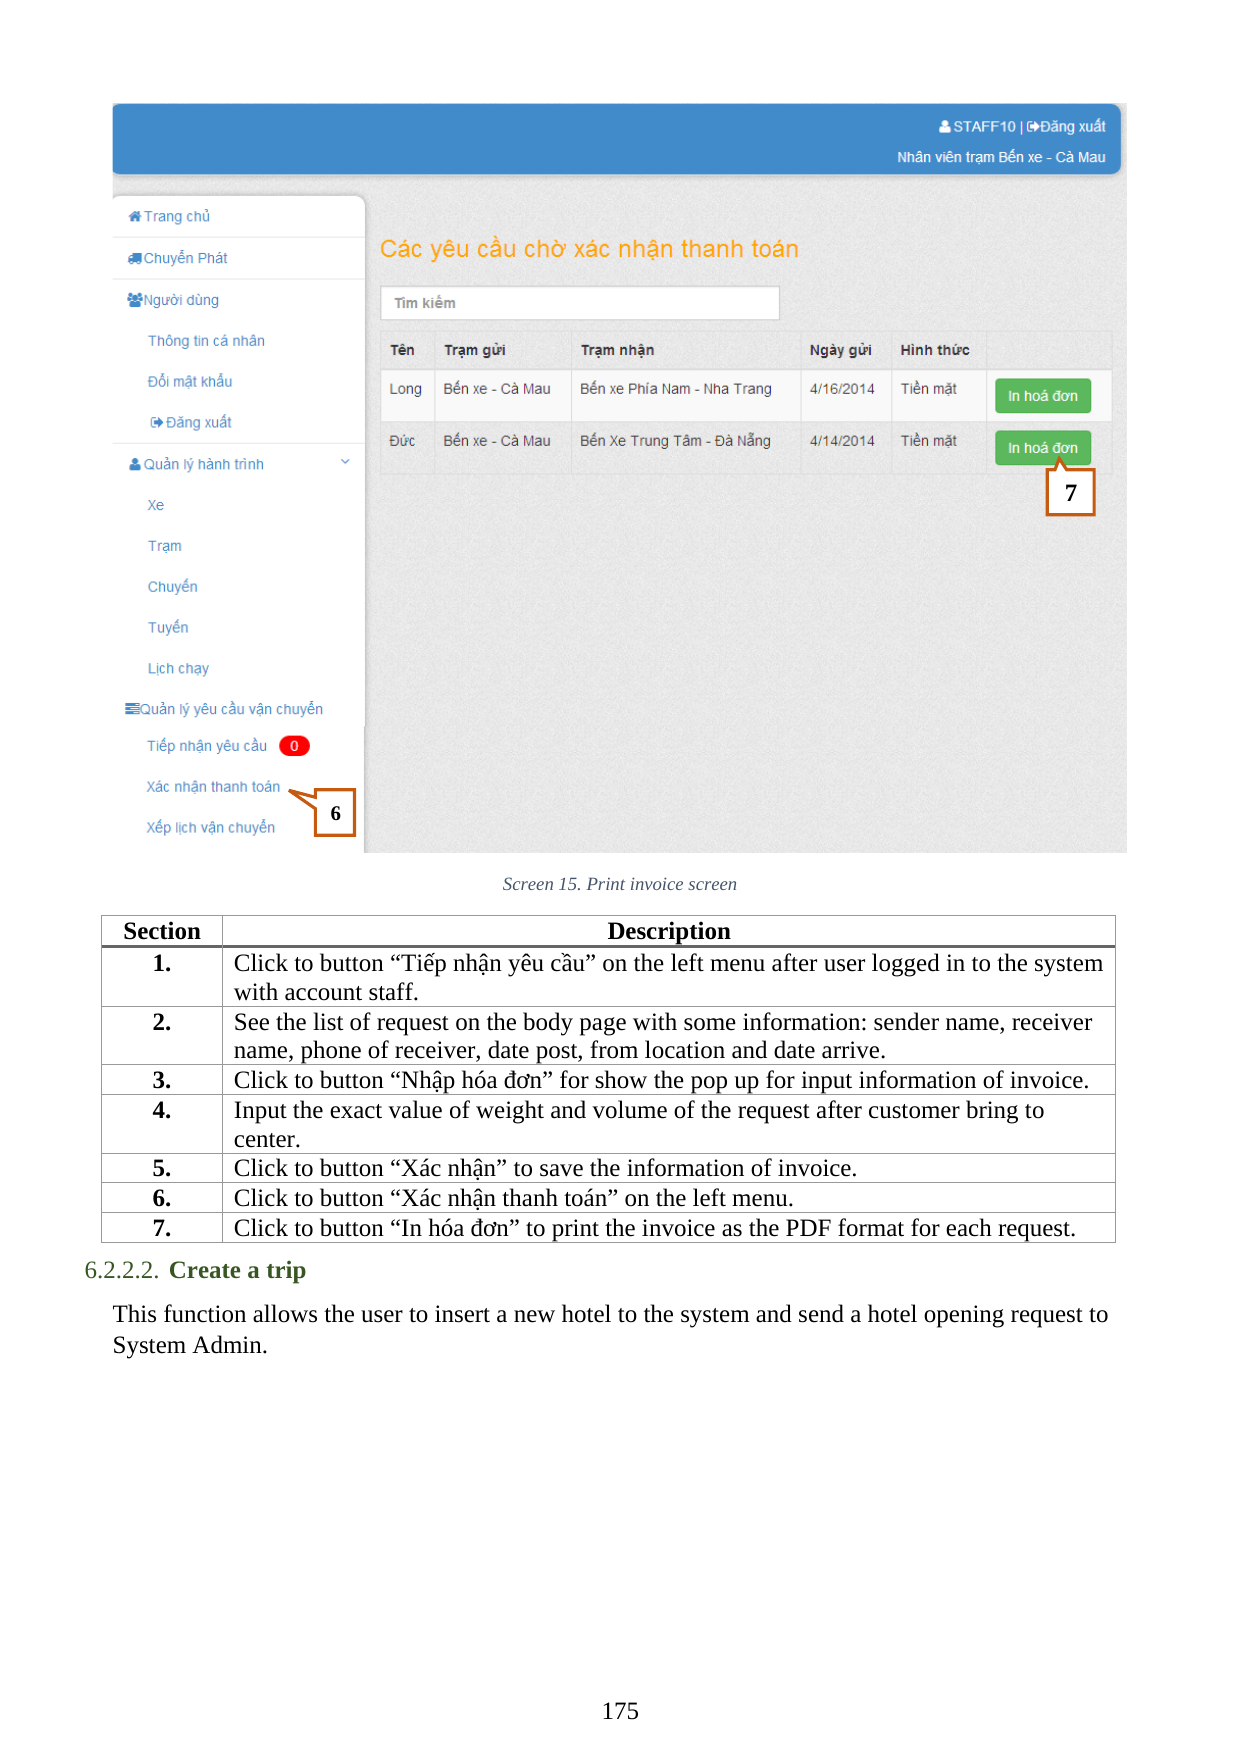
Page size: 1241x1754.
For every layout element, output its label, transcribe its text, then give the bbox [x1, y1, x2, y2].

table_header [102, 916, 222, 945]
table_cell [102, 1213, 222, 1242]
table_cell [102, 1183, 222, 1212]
picture [112, 103, 1128, 854]
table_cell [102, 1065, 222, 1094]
text This function allows the user to insert a new hotel to the system and send a hotel opening request to System Admin. [112, 1299, 1128, 1359]
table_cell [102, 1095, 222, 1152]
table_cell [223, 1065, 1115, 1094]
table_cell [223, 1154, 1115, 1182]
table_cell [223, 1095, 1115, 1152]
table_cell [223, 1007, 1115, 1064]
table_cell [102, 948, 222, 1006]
text Screen 15. Print invoice screen [112, 873, 1128, 894]
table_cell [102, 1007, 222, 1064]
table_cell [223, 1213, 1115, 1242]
subtitle Create a trip [159, 1255, 1128, 1284]
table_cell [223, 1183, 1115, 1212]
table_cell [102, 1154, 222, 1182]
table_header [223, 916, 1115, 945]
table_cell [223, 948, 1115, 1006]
